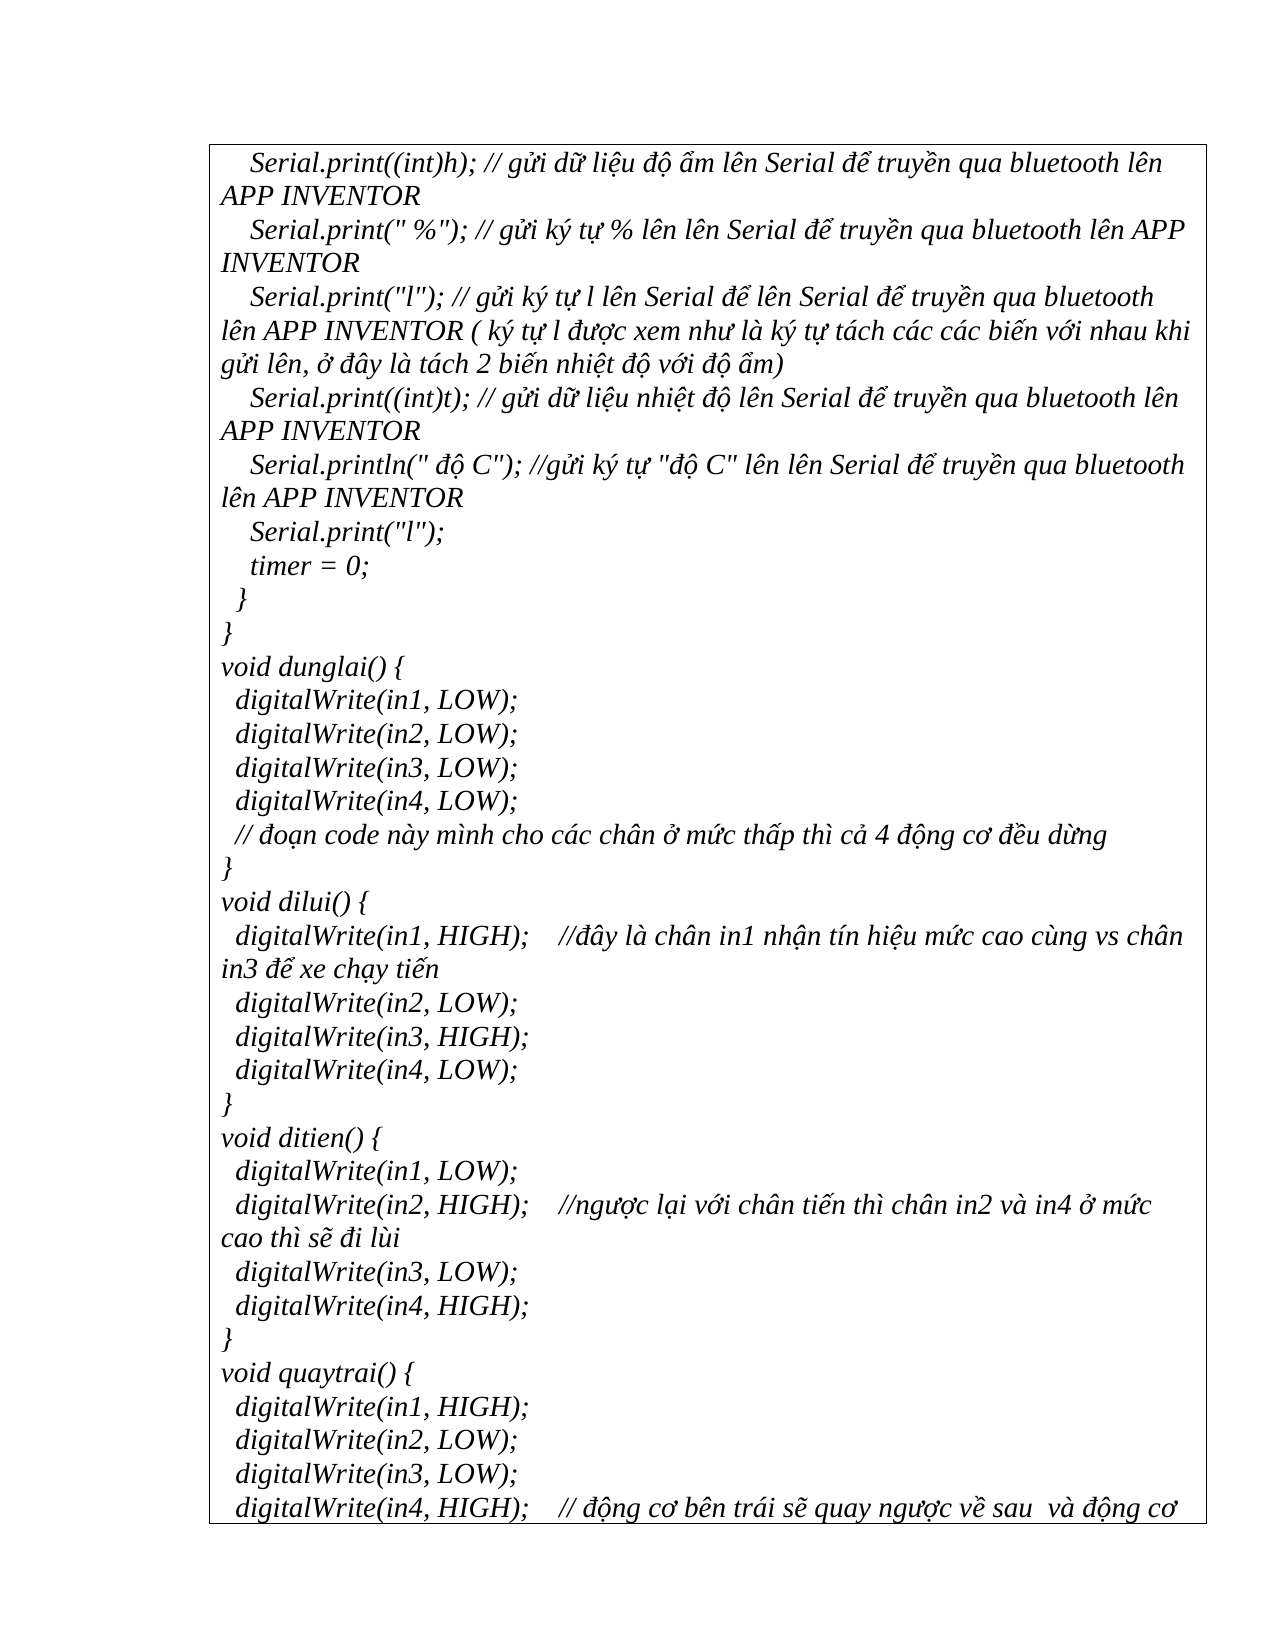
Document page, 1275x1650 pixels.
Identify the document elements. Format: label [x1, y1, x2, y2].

table_header [210, 145, 1206, 1523]
